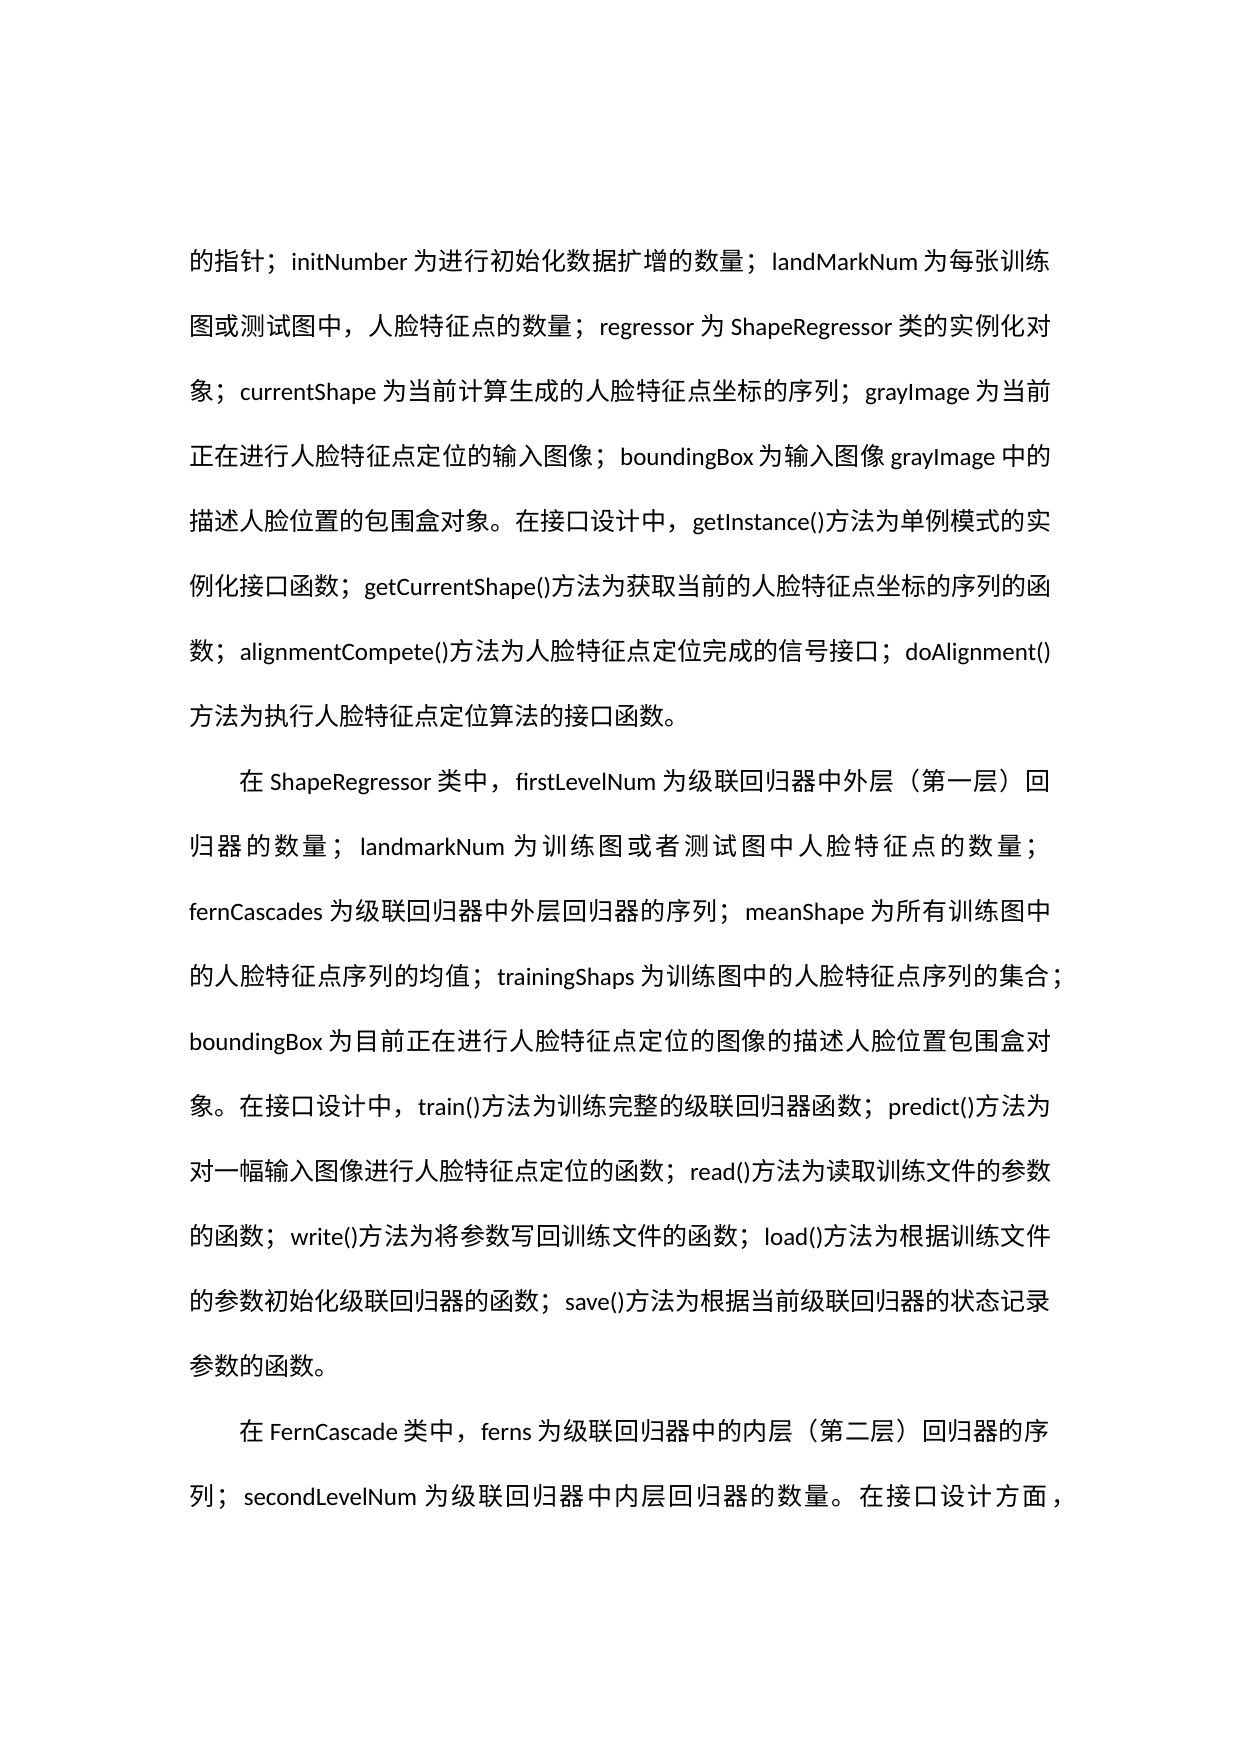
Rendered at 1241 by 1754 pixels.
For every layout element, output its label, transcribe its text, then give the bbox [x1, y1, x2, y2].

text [189, 1397, 1051, 1527]
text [189, 227, 1051, 747]
text 在ShapeRegressor类中，firstLevelNum为级联回归器中外层（第一层）回归器的数量；landmarkNum为训练图或者测试图中人脸特征点的数量；fernCascades为级联回归器中外层回归器的序列；meanShape为所有训练图中的人脸特征点序列的均值；trainingShaps为训练图中的人脸特征点序列的集合；boundingBox为目前正在进行人脸特征点定位的图像的描述人脸位置包围盒对象。在接口设计中，train()方法为训练完整的级联回归器函数；predict()方法为对一幅输入图像进行人脸特征点定位的函数；read()方法为读取训练文件的参数的函数；write()方法为将参数写回训练文件的函数；load()方法为根据训练文件的参数初始化级联回归器的函数；save()方法为根据当前级联回归器的状态记录参数的函数。 [189, 747, 1051, 1397]
